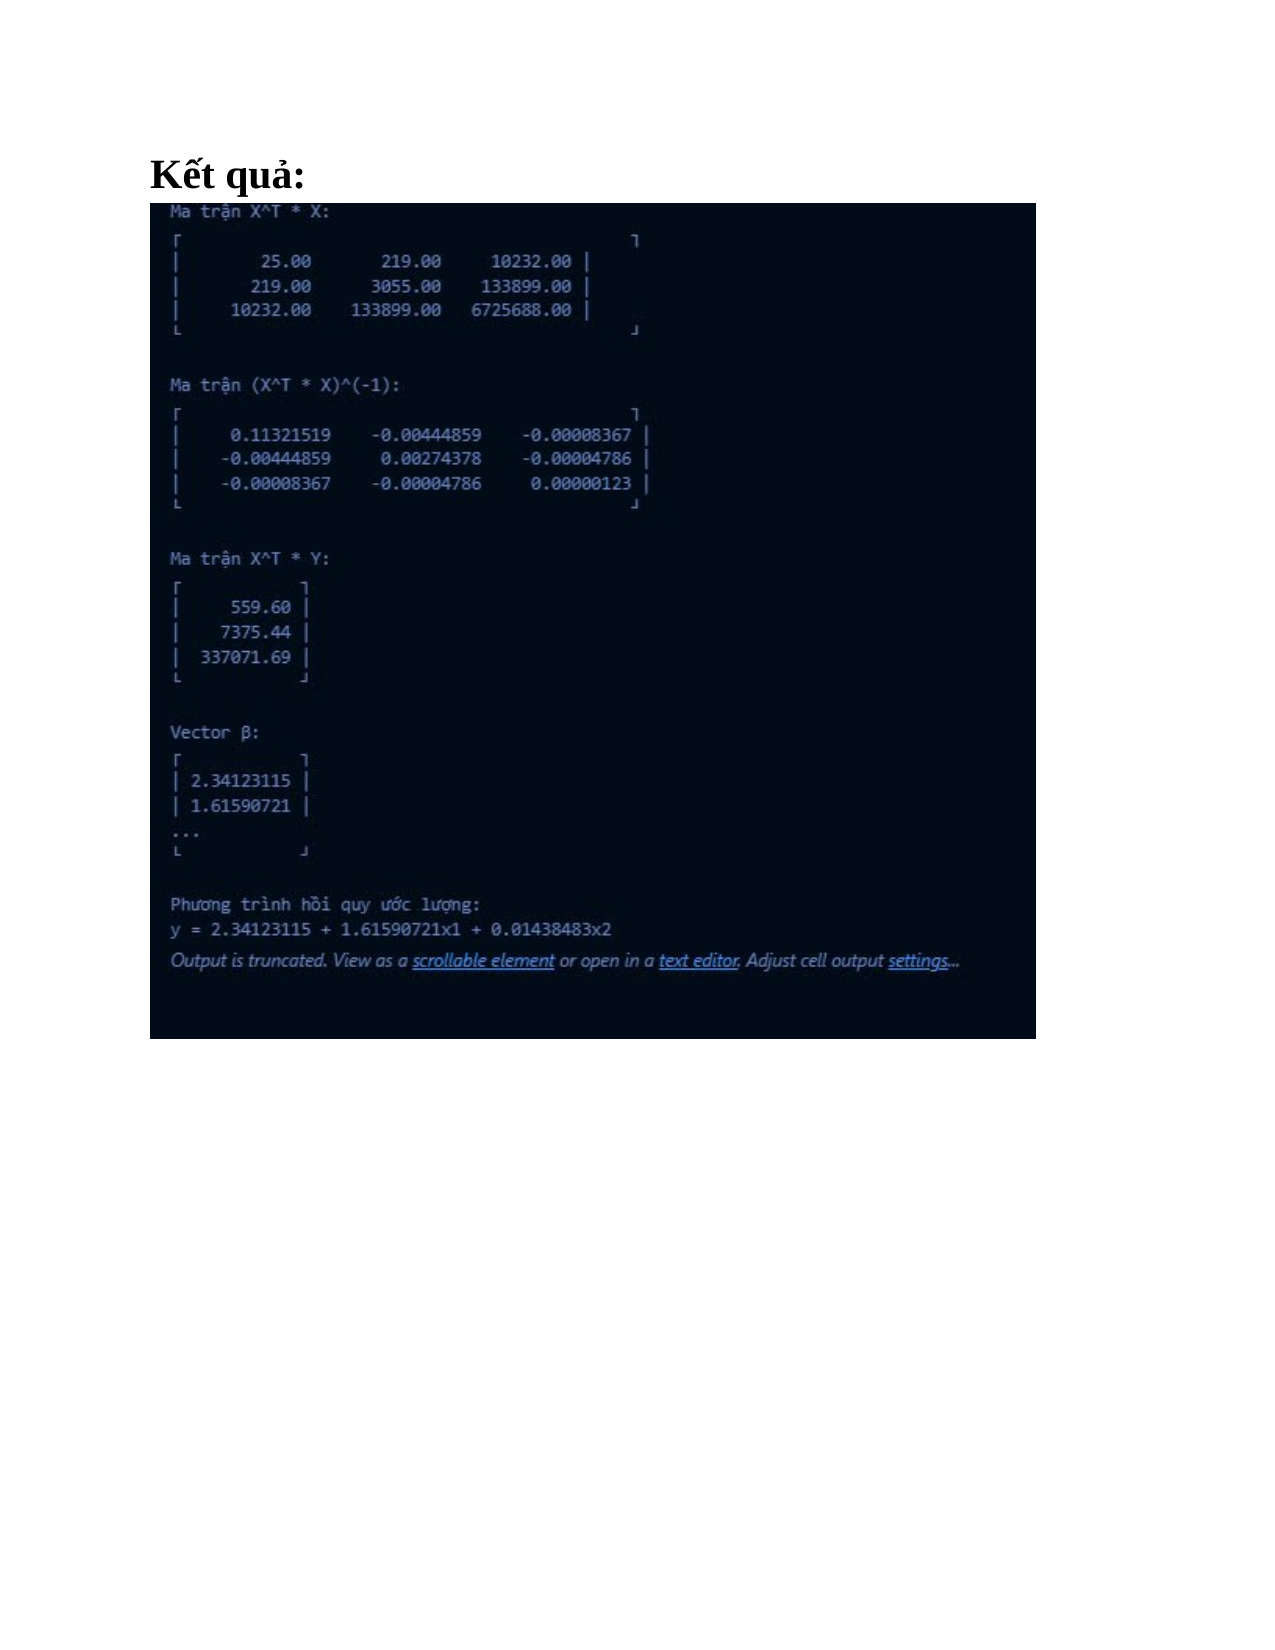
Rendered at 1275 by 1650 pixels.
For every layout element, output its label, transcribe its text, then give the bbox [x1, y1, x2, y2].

picture [150, 203, 1036, 1039]
